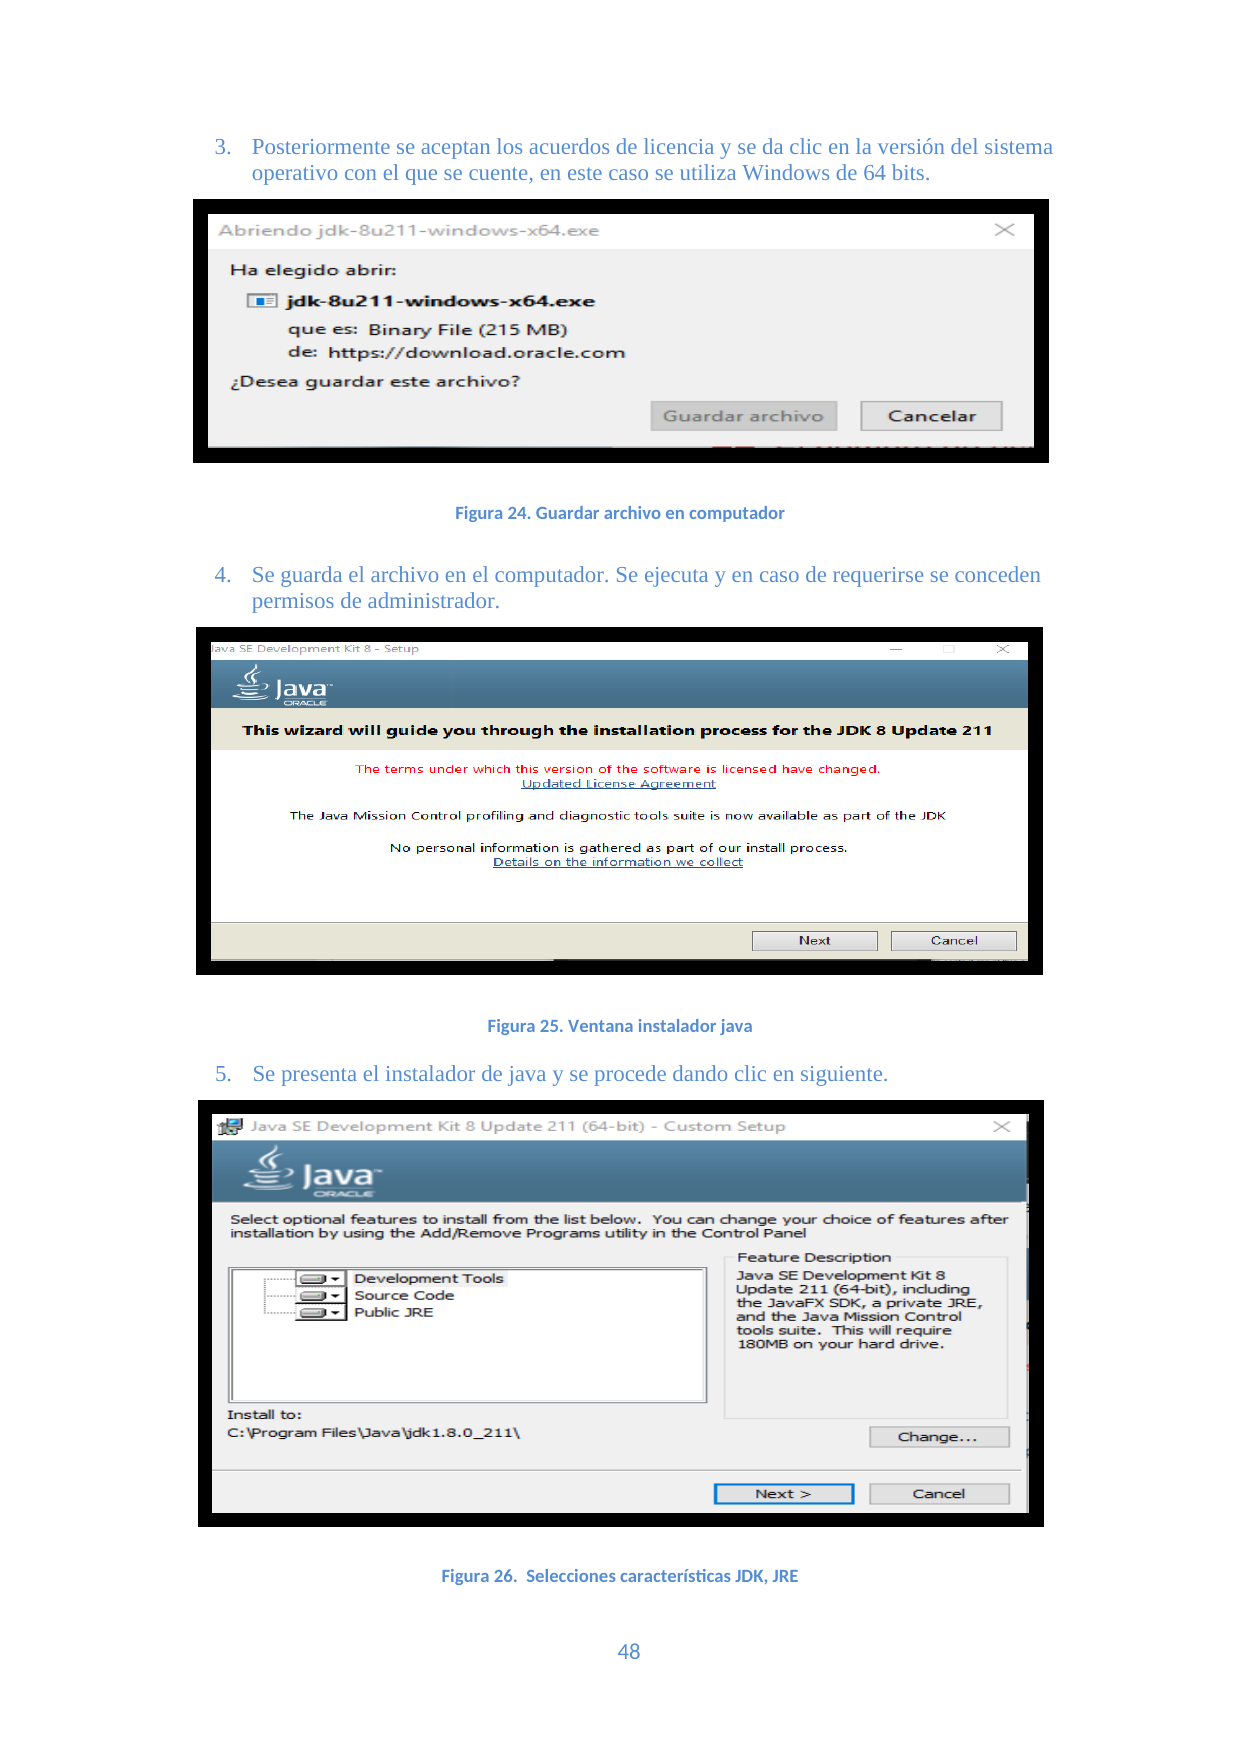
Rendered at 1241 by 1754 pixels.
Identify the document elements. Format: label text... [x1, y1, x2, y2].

list Posteriormente se aceptan los acuerdos de licencia y se da clic en la versión del sistema operativo con el que se cuente, en este caso se utiliza Windows de 64 bits. [214, 133, 1063, 186]
picture [212, 1114, 1029, 1513]
list Se presenta el instalador de java y se procede dando clic en siguiente. [215, 1060, 1063, 1086]
picture [211, 642, 1028, 961]
text Figura 26. Selecciones características JDK, JRE [177, 1564, 1063, 1587]
text Figura 24. Guardar archivo en computador [177, 501, 1063, 524]
list Se guarda el archivo en el computador. Se ejecuta y en caso de requerirse se conceden permisos de administrador. [214, 561, 1063, 614]
picture [208, 214, 1034, 448]
text Figura 25. Ventana instalador java [177, 1014, 1063, 1037]
